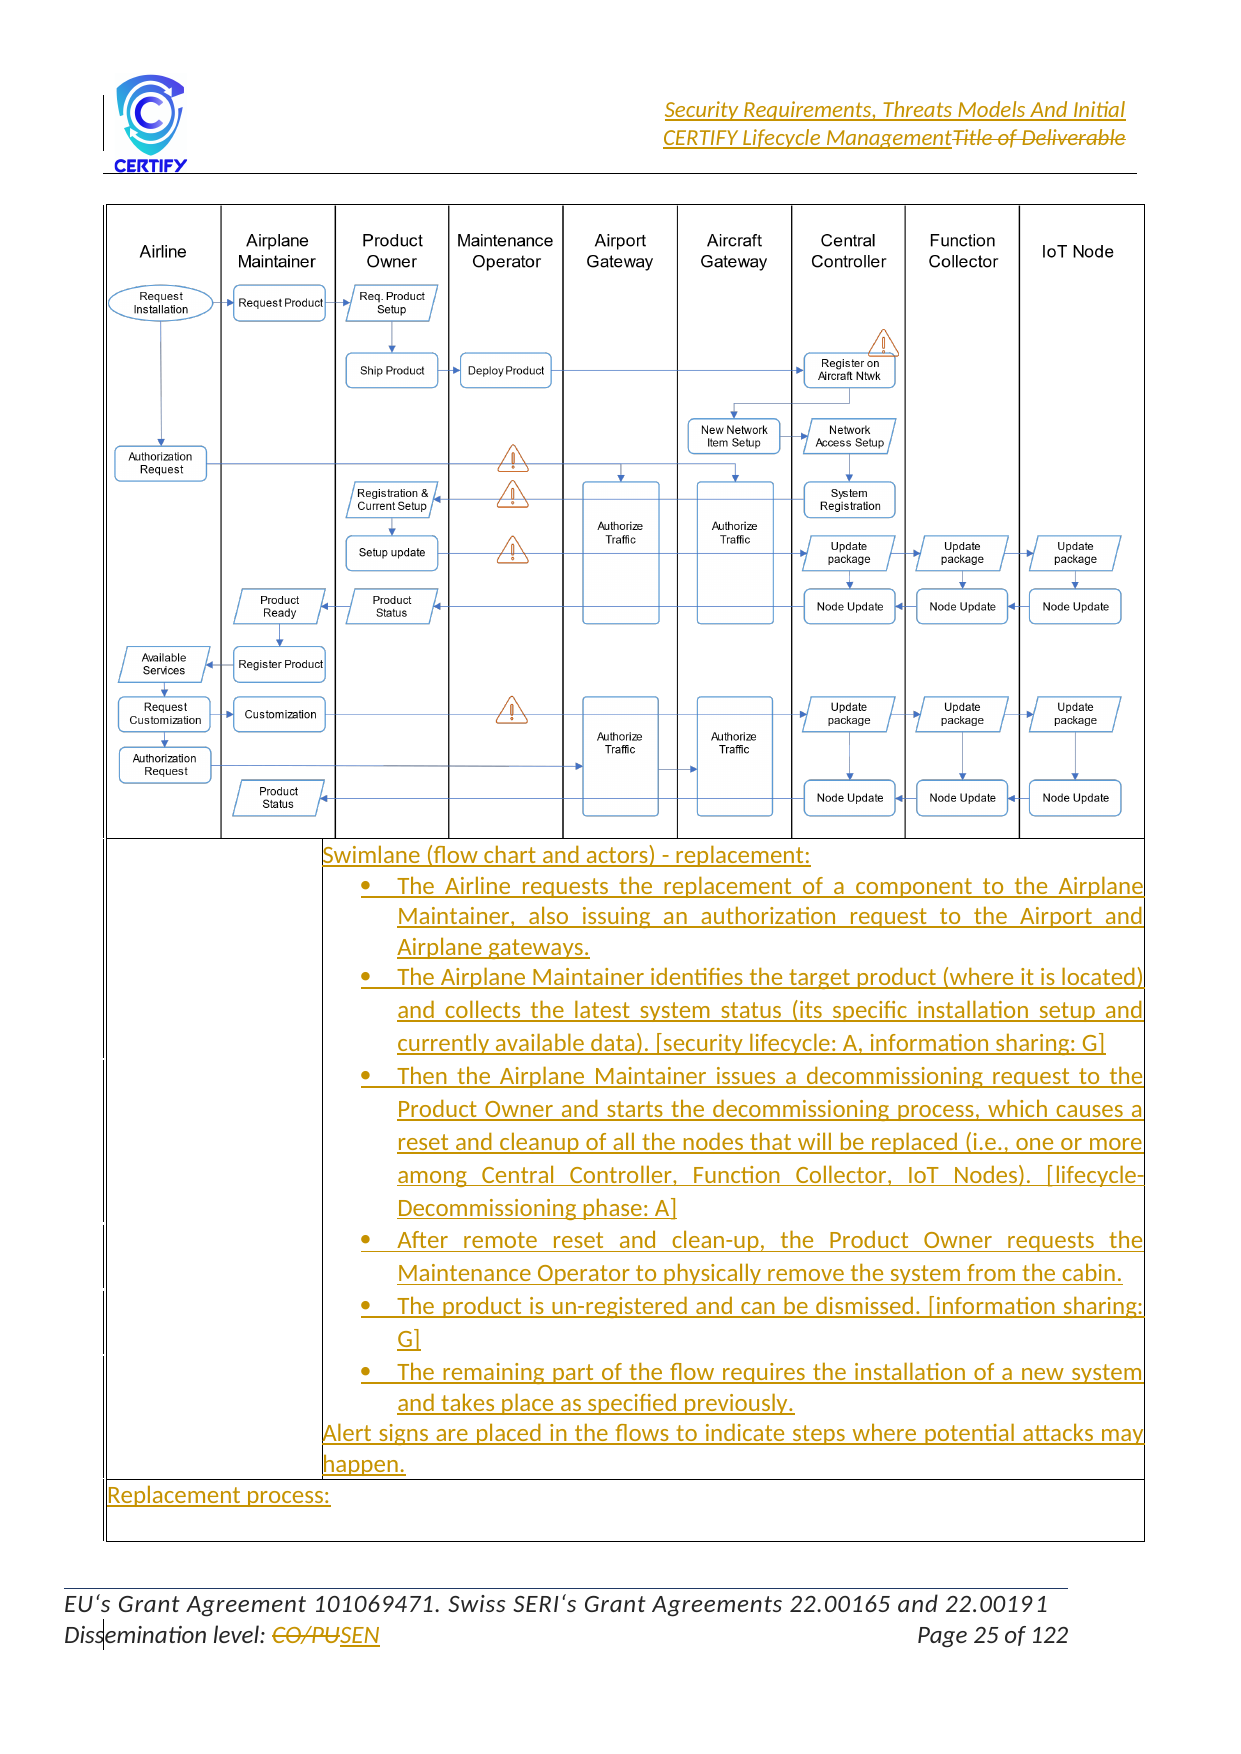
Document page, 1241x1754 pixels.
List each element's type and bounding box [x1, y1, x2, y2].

table_cell [1133, 205, 1144, 838]
table_cell [323, 1445, 1144, 1478]
table_cell [107, 839, 322, 1478]
table_cell [107, 1480, 1144, 1541]
picture [114, 73, 188, 173]
picture [106, 205, 1133, 839]
table_cell [323, 839, 1144, 1443]
